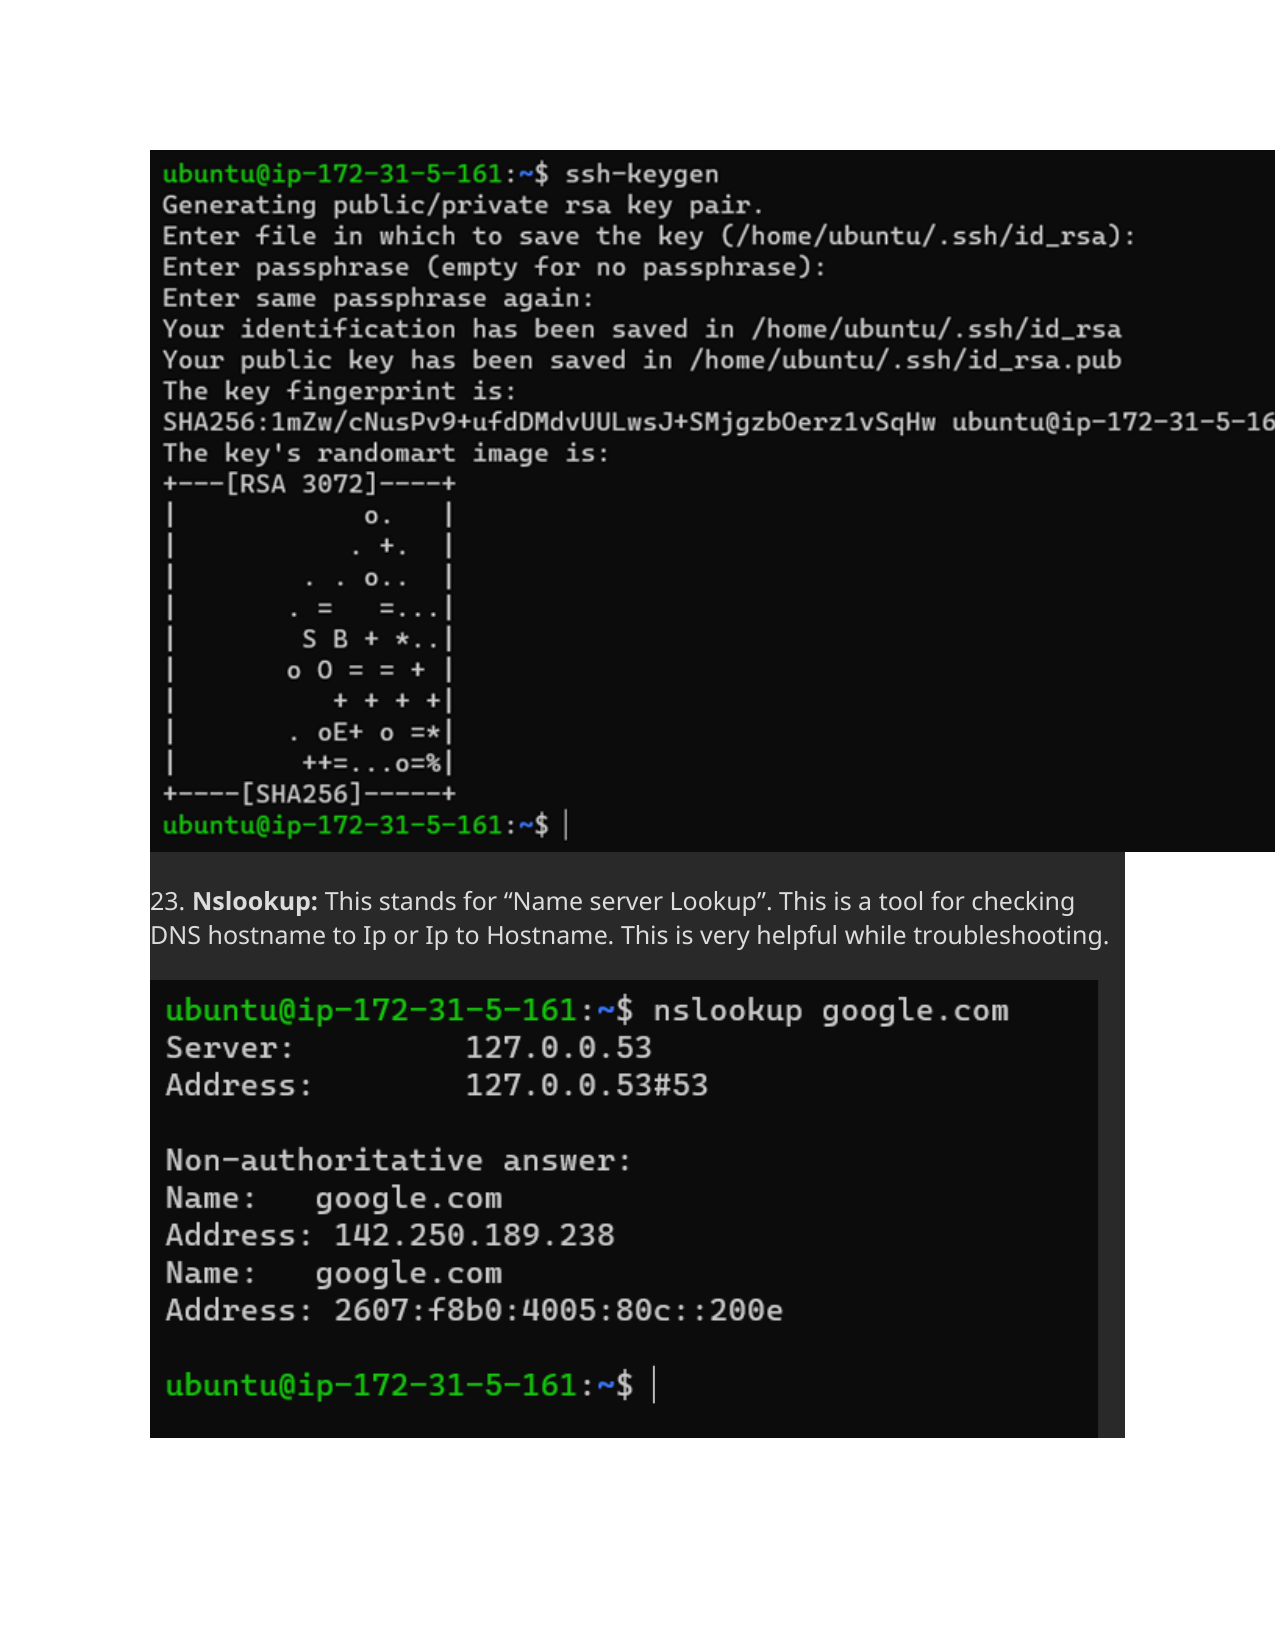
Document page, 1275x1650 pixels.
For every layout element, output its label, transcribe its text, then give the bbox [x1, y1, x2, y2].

text 23. Nslookup: This stands for “Name server Lookup”. This is a tool for checking DNS hostname to Ip or Ip to Hostname. This is very helpful while troubleshooting. [150, 883, 1125, 951]
picture [150, 150, 1275, 852]
picture [150, 980, 1099, 1438]
